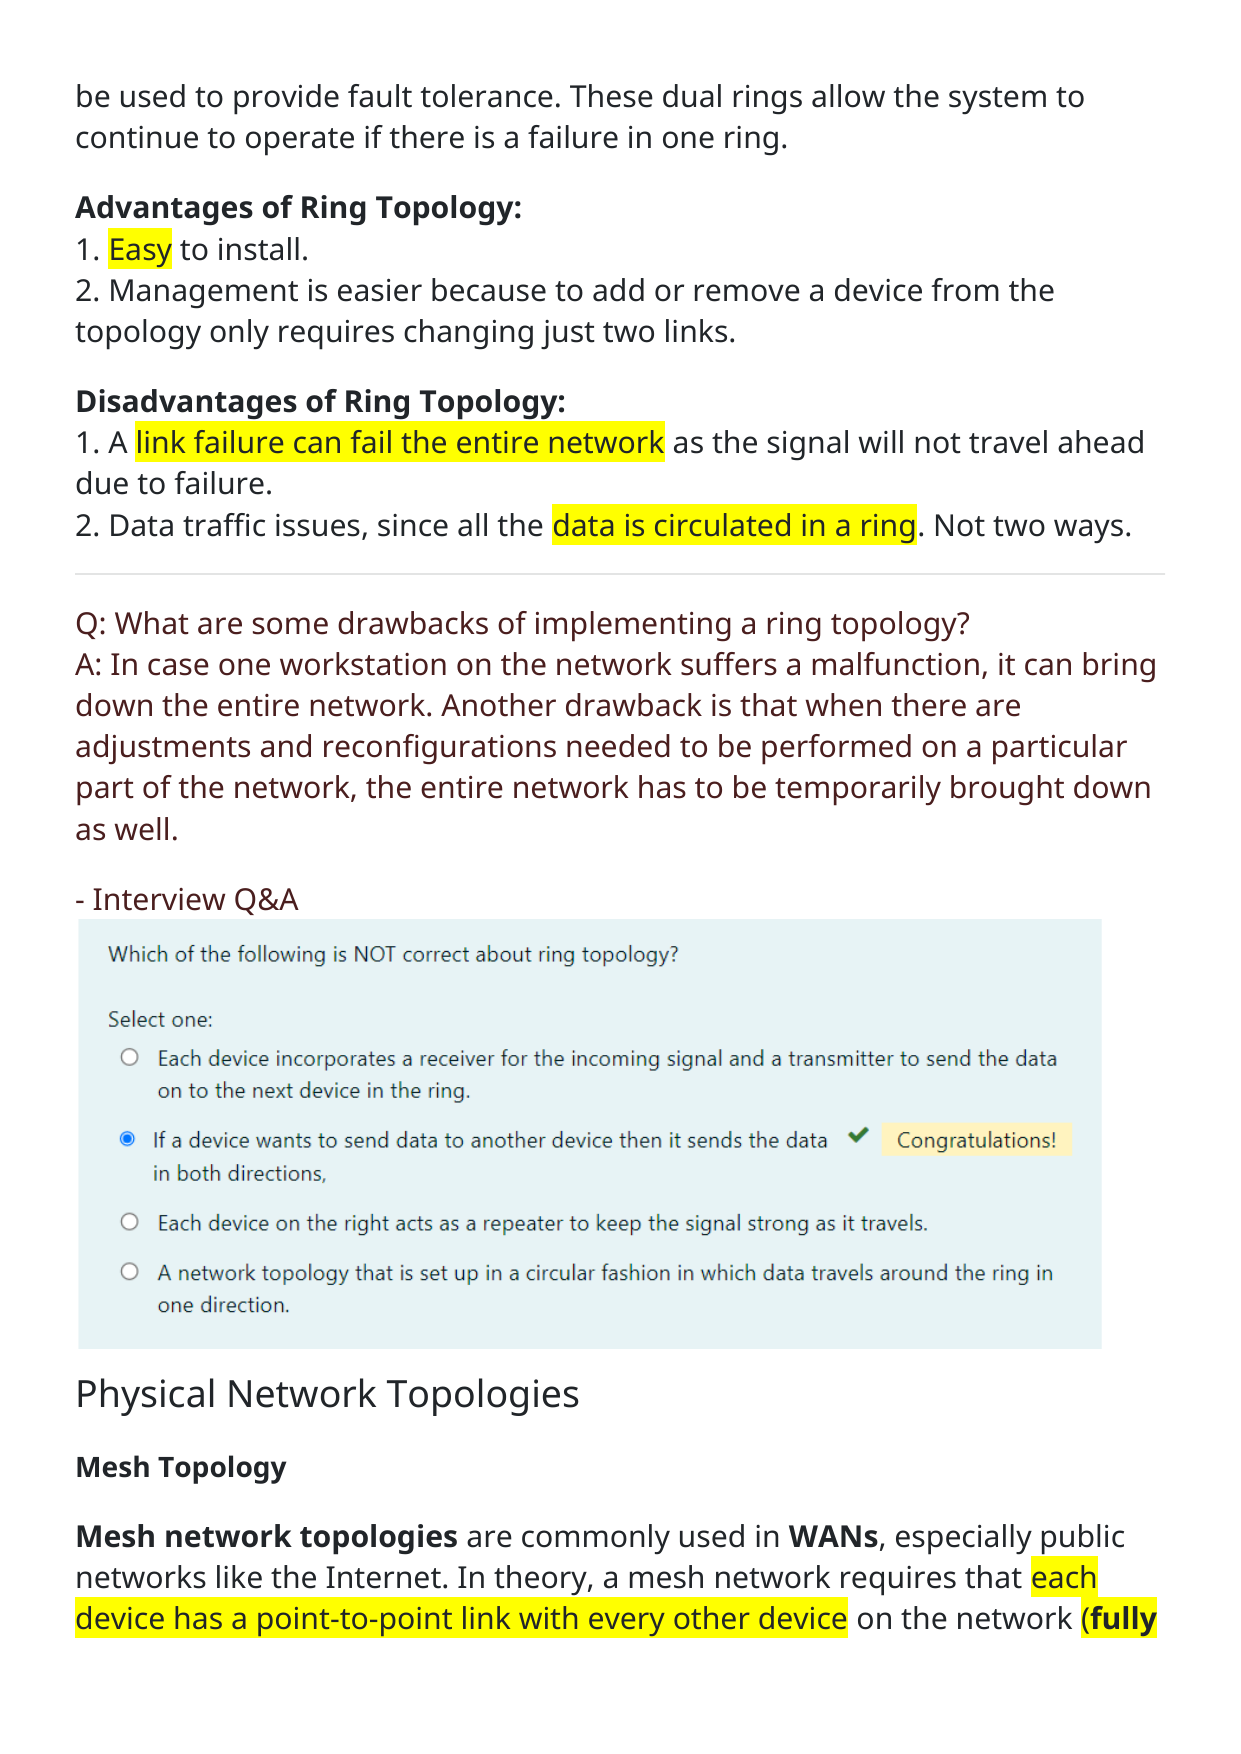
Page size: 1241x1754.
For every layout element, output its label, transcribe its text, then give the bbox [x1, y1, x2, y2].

text Advantages of Ring Topology: 1. Easy to install. 2. Management is easier because to add or remove a device from the topology only requires changing just two links. [75, 186, 1165, 351]
text - Interview Q&A [75, 878, 1165, 919]
text Disadvantages of Ring Topology: 1. A link failure can fail the entire network as the signal will not travel ahead due to failure. 2. Data traffic issues, since all the data is circulated in a ring. Not two ways. [75, 380, 1165, 545]
text Q: What are some drawbacks of implementing a ring topology? A: In case one workstation on the network suffers a malfunction, it can bring down the entire network. Another drawback is that when there are adjustments and reconfigurations needed to be performed on a particular part of the network, the entire network has to be temporarily brought down as well. [75, 602, 1165, 849]
text Physical Network Topologies [75, 1367, 1165, 1418]
text Mesh Topology [75, 1447, 1165, 1486]
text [75, 75, 1165, 157]
picture [75, 919, 1103, 1349]
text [75, 1515, 1165, 1638]
